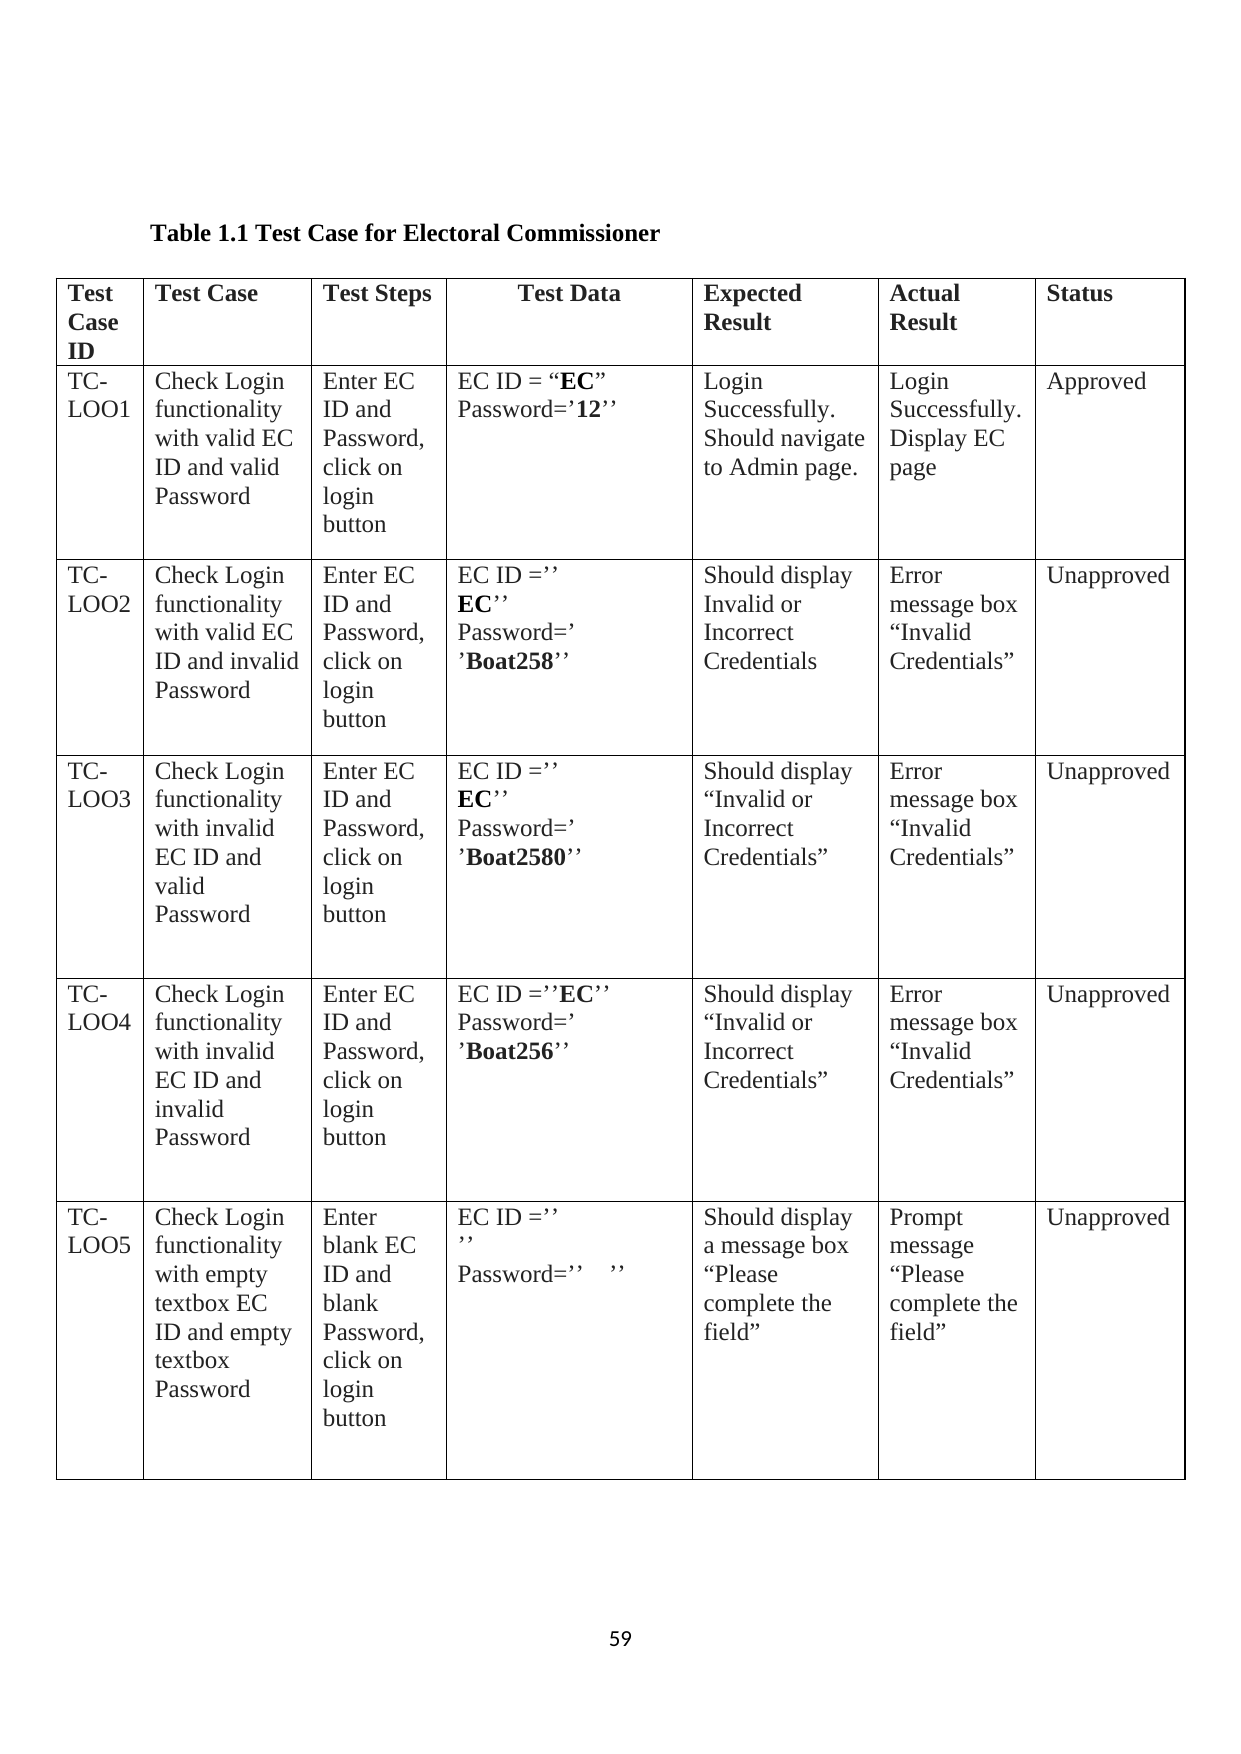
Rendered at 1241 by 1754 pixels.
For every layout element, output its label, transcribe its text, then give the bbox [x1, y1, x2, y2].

table_cell Check Login functionality with valid EC ID and invalid Password [144, 560, 311, 755]
table_header Expected Result [693, 279, 878, 365]
text Table 1.1 Test Case for Electoral Commissioner [150, 218, 1090, 246]
table_cell Unapproved [1036, 560, 1184, 755]
table_cell TC-LOO5 [57, 1202, 143, 1478]
table_cell EC ID =’’ ’’ Password=’’ ’’ [447, 1202, 692, 1478]
table_cell Should display a message box “Please complete the field” [693, 1202, 878, 1478]
table_cell Unapproved [1036, 756, 1184, 978]
table_header Test Case ID [95, 279, 143, 365]
table_cell TC-LOO1 [57, 366, 143, 559]
table_header Test Case [144, 279, 311, 365]
table_cell TC-LOO2 [57, 560, 143, 755]
table_cell Enter blank EC ID and blank Password, click on login button [312, 1202, 446, 1478]
table_cell Enter EC ID and Password, click on login button [312, 366, 446, 559]
table_cell Check Login functionality with invalid EC ID and valid Password [144, 756, 311, 978]
table_cell EC ID =’’EC’’ Password=’’Boat256’’ [447, 979, 692, 1201]
table_header Status [1036, 279, 1184, 365]
table_cell TC-LOO4 [57, 979, 143, 1201]
table_cell EC ID = “EC” Password=’12’’ [447, 366, 692, 559]
table_cell Login Successfully. Should navigate to Admin page. [693, 366, 878, 559]
table_cell EC ID =’’ EC’’ Password=’’Boat258’’ [447, 560, 692, 755]
table_cell Check Login functionality with invalid EC ID and invalid Password [144, 979, 311, 1201]
table_cell Login Successfully. Display EC page [879, 366, 1035, 559]
table_cell TC-LOO3 [57, 756, 143, 978]
table_cell Prompt message “Please complete the field” [879, 1202, 1035, 1478]
table_cell Check Login functionality with empty textbox EC ID and empty textbox Password [144, 1202, 311, 1478]
table_cell Approved [1036, 366, 1184, 559]
table_cell EC ID =’’ EC’’ Password=’’Boat2580’’ [447, 756, 692, 978]
table_header Test Steps [312, 279, 446, 365]
table_cell Check Login functionality with valid EC ID and valid Password [144, 366, 311, 559]
table_cell Should display Invalid or Incorrect Credentials [693, 560, 878, 755]
table_header Actual Result [879, 279, 1035, 365]
table_cell Error message box “Invalid Credentials” [879, 979, 1035, 1201]
table_cell Enter EC ID and Password, click on login button [312, 560, 446, 755]
table_cell Error message box “Invalid Credentials” [879, 756, 1035, 978]
table_cell Should display “Invalid or Incorrect Credentials” [693, 979, 878, 1201]
table_cell Enter EC ID and Password, click on login button [312, 756, 446, 978]
table_cell Unapproved [1036, 1202, 1184, 1478]
table_cell Error message box “Invalid Credentials” [879, 560, 1035, 755]
table_cell Should display “Invalid or Incorrect Credentials” [693, 756, 878, 978]
table_cell Unapproved [1036, 979, 1184, 1201]
table_cell Enter EC ID and Password, click on login button [312, 979, 446, 1201]
table_header Test Data [447, 279, 692, 365]
